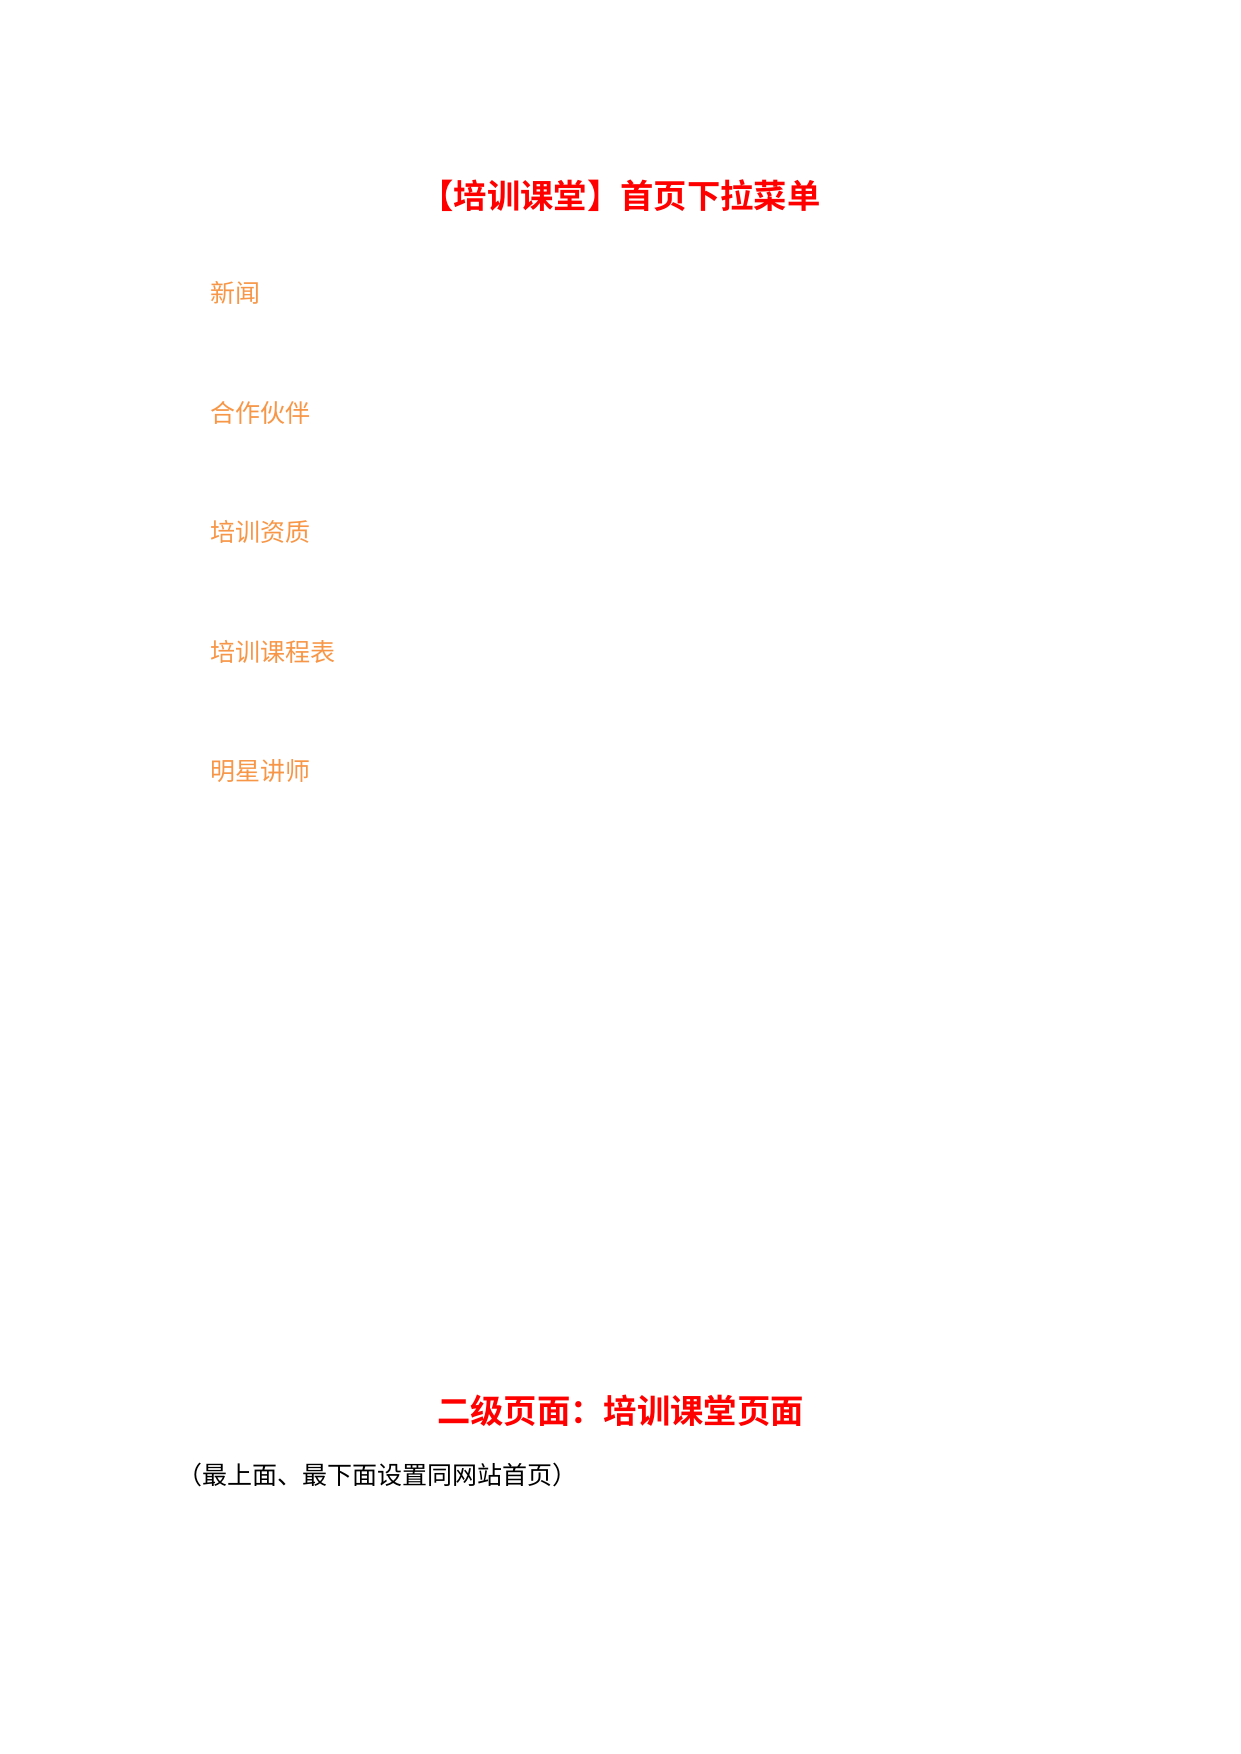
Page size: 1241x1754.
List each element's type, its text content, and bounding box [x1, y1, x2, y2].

text （最上面、最下面设置同网站首页） [177, 1441, 1063, 1506]
text 【培训课堂】首页下拉菜单 [177, 162, 1063, 227]
text 培训资质 [211, 498, 1063, 563]
text 培训课程表 [211, 618, 1063, 683]
text 合作伙伴 [211, 379, 1063, 444]
text 二级页面：培训课堂页面 [177, 1376, 1063, 1441]
text 明星讲师 [211, 737, 1063, 802]
text 新闻 [211, 259, 1063, 324]
